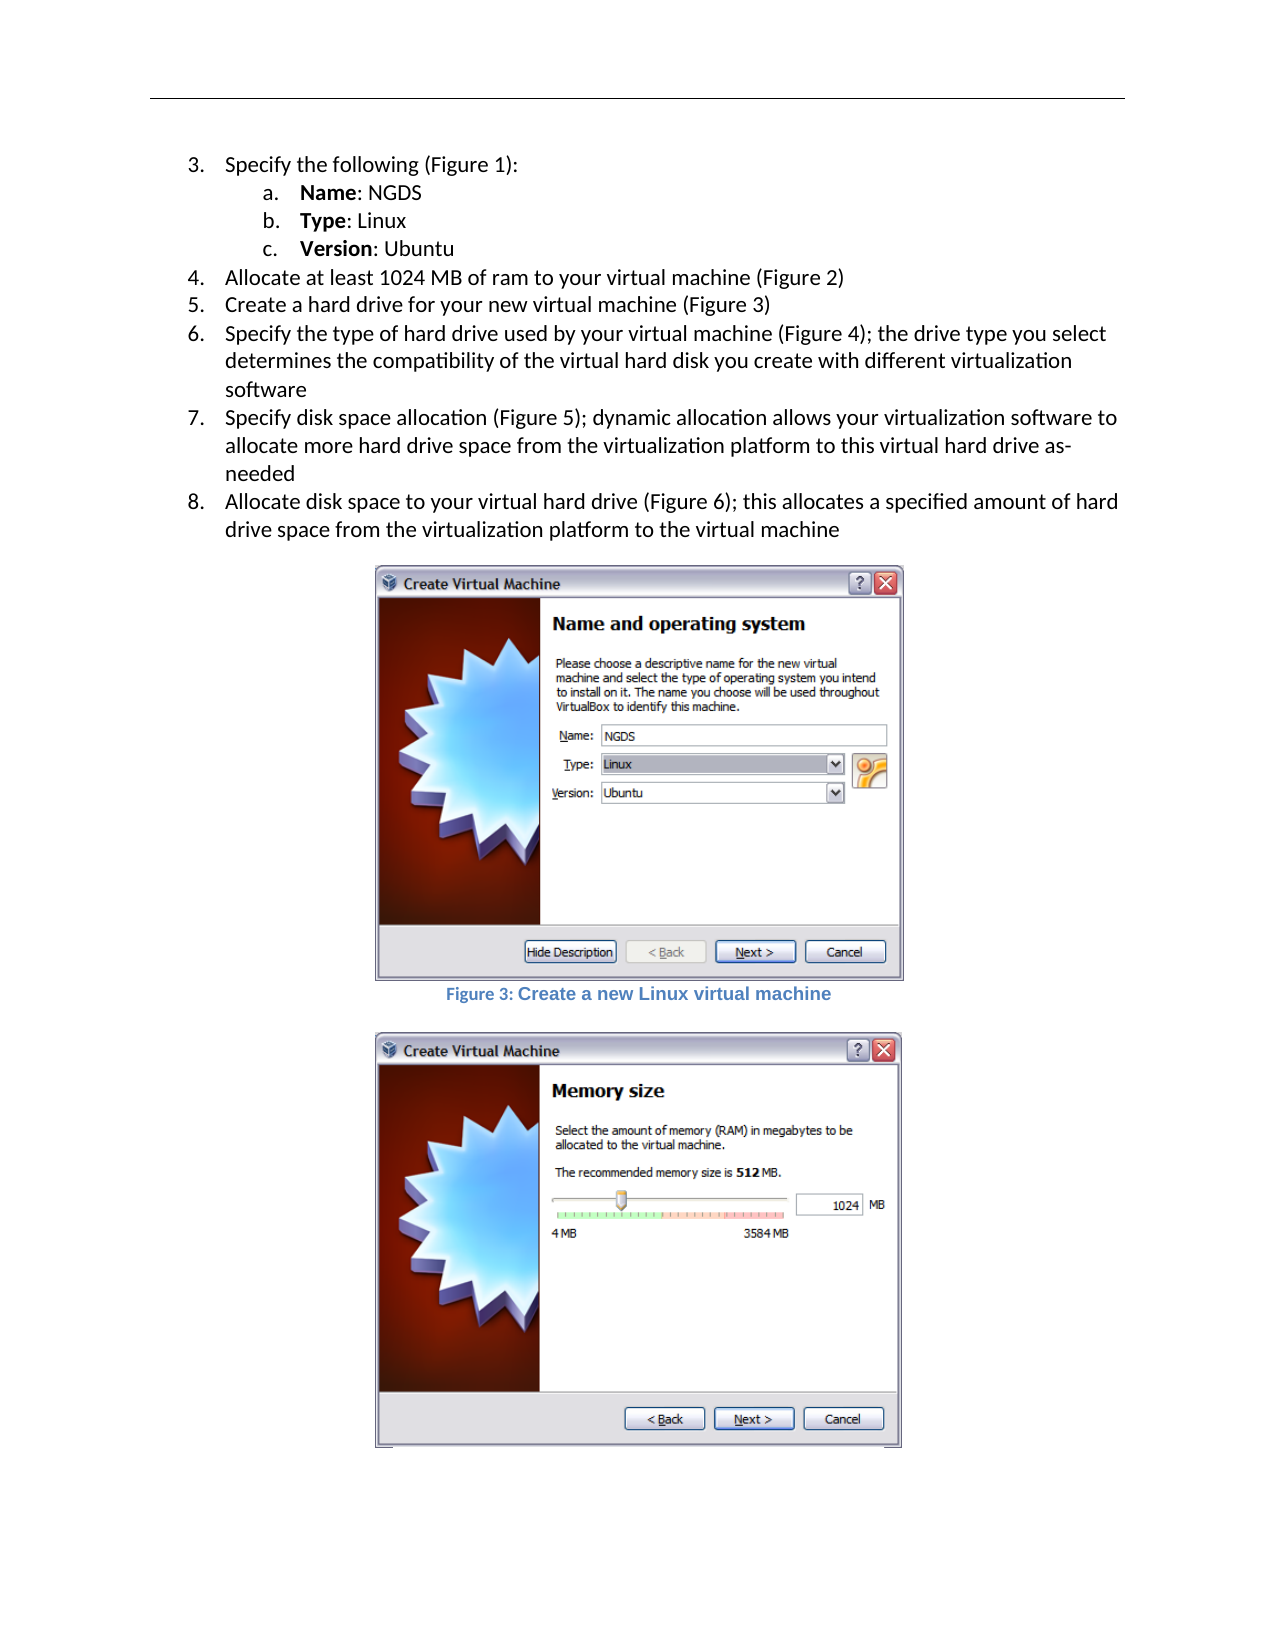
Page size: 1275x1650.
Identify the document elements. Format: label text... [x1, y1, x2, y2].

list Specify the following (Figure 1): [187, 151, 1125, 178]
list Allocate at least 1024 MB of ram to your virtual machine (Figure 2) [187, 263, 1125, 291]
list Type: Linux [262, 207, 1125, 234]
picture [375, 1032, 902, 1448]
list Specify the type of hard drive used by your virtual machine (Figure 4); the drive type you select determines the compatibility of the virtual hard disk you create with different virtualization software [187, 319, 1125, 403]
list Version: Ubuntu [262, 234, 1125, 263]
list Specify disk space allocation (Figure 5); dynamic allocation allows your virtualization software to allocate more hard drive space from the virtualization platform to this virtual hard drive as-needed [187, 403, 1125, 487]
list Allocate disk space to your virtual hard drive (Figure 6); this allocates a specified amount of hard drive space from the virtualization platform to the virtual machine [187, 487, 1125, 543]
list Create a hard drive for your new virtual machine (Figure 3) [187, 291, 1125, 319]
picture [375, 565, 904, 981]
list Name: NGDS [262, 178, 1125, 207]
